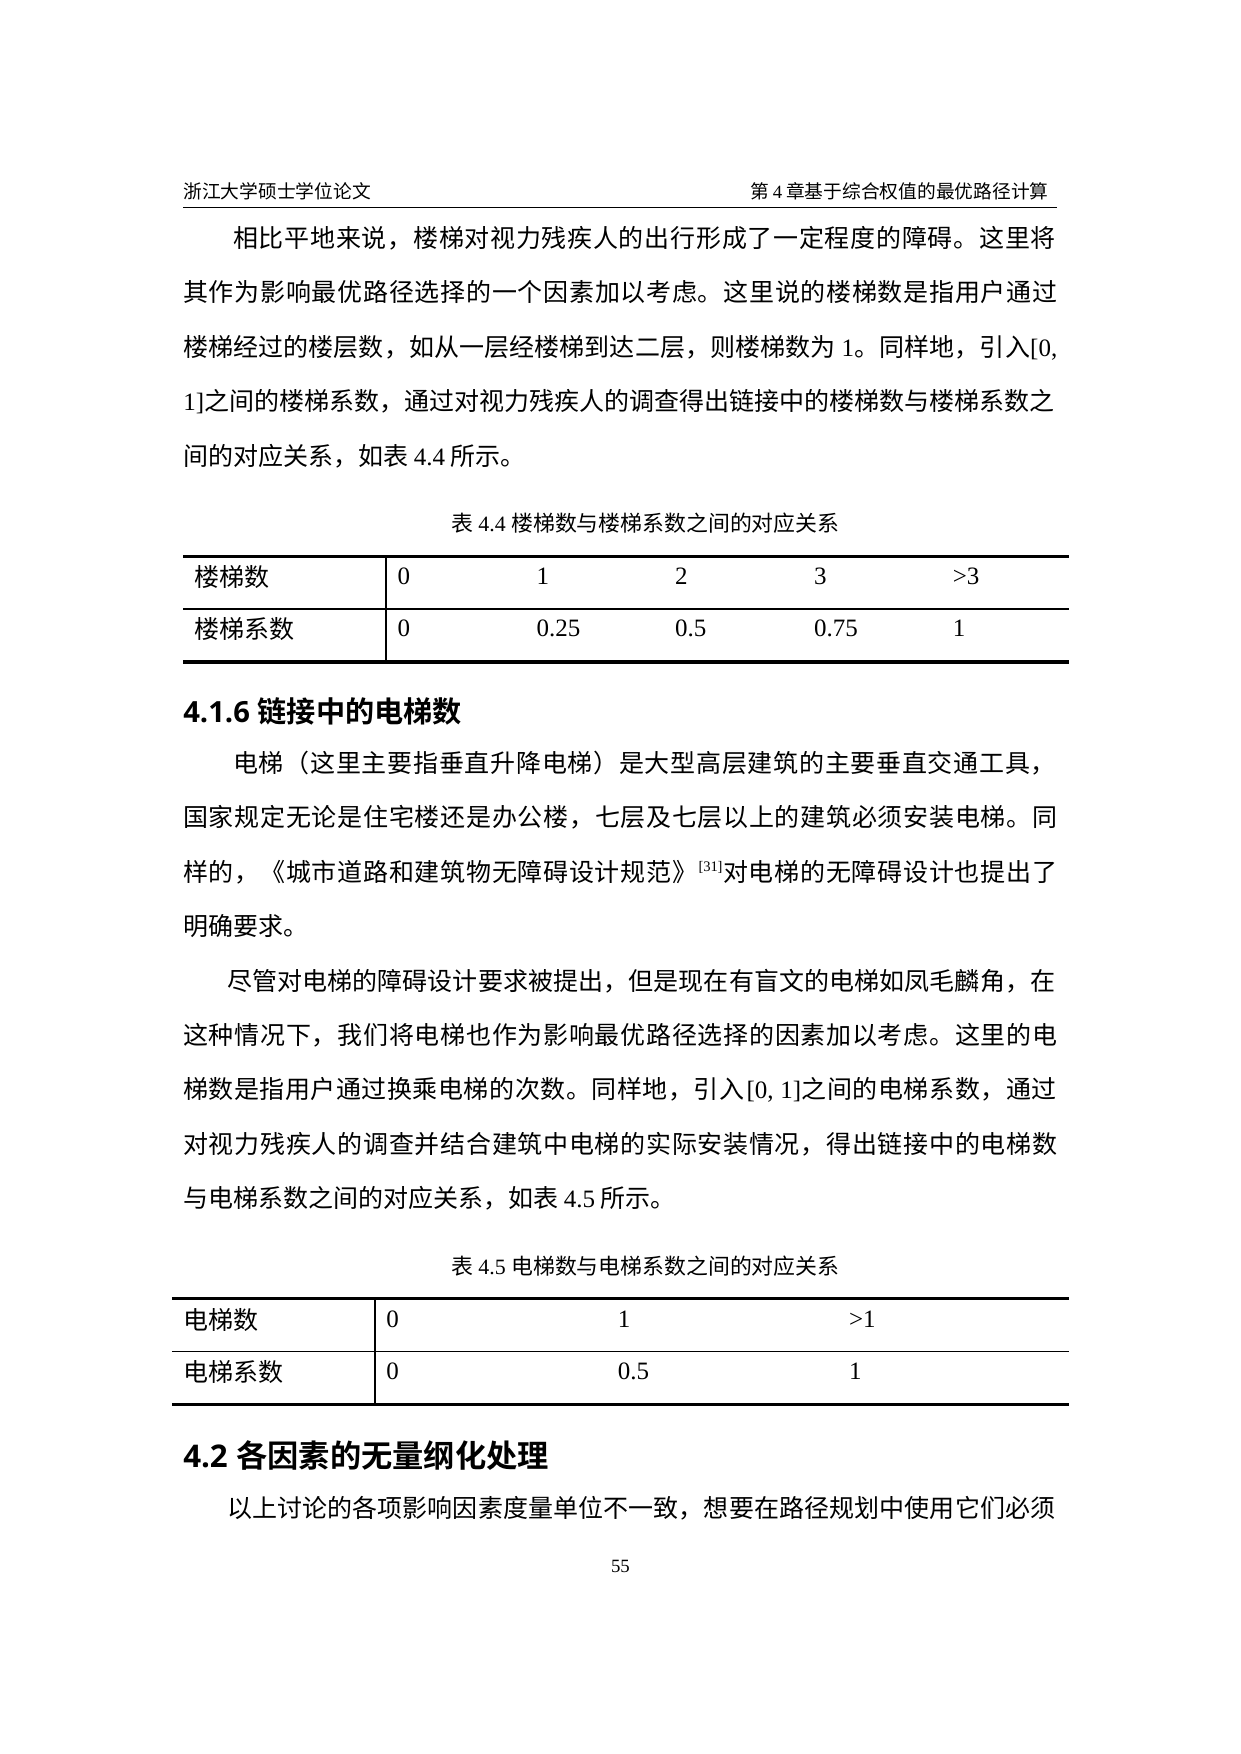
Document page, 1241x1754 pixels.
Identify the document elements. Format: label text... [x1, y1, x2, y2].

table_header 电梯数 [172, 1300, 374, 1351]
text 电梯（这里主要指垂直升降电梯）是大型高层建筑的主要垂直交通工具，国家规定无论是住宅楼还是办公楼，七层及七层以上的建筑必须安装电梯。同样的，《城市道路和建筑物无障碍设计规范》[31]对电梯的无障碍设计也提出了明确要求。 [183, 743, 1057, 943]
table_cell 0 [376, 1352, 606, 1403]
subtitle 链接中的电梯数 [183, 688, 1057, 731]
table_cell 1 [838, 1352, 1069, 1403]
table_header 0 [376, 1300, 606, 1351]
subtitle 各因素的无量纲化处理 [183, 1431, 1057, 1476]
table_header 1 [606, 1300, 838, 1351]
table_cell 电梯系数 [172, 1352, 374, 1403]
table_header >1 [838, 1300, 1069, 1351]
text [183, 1489, 1057, 1525]
table_cell 0.5 [606, 1352, 838, 1403]
